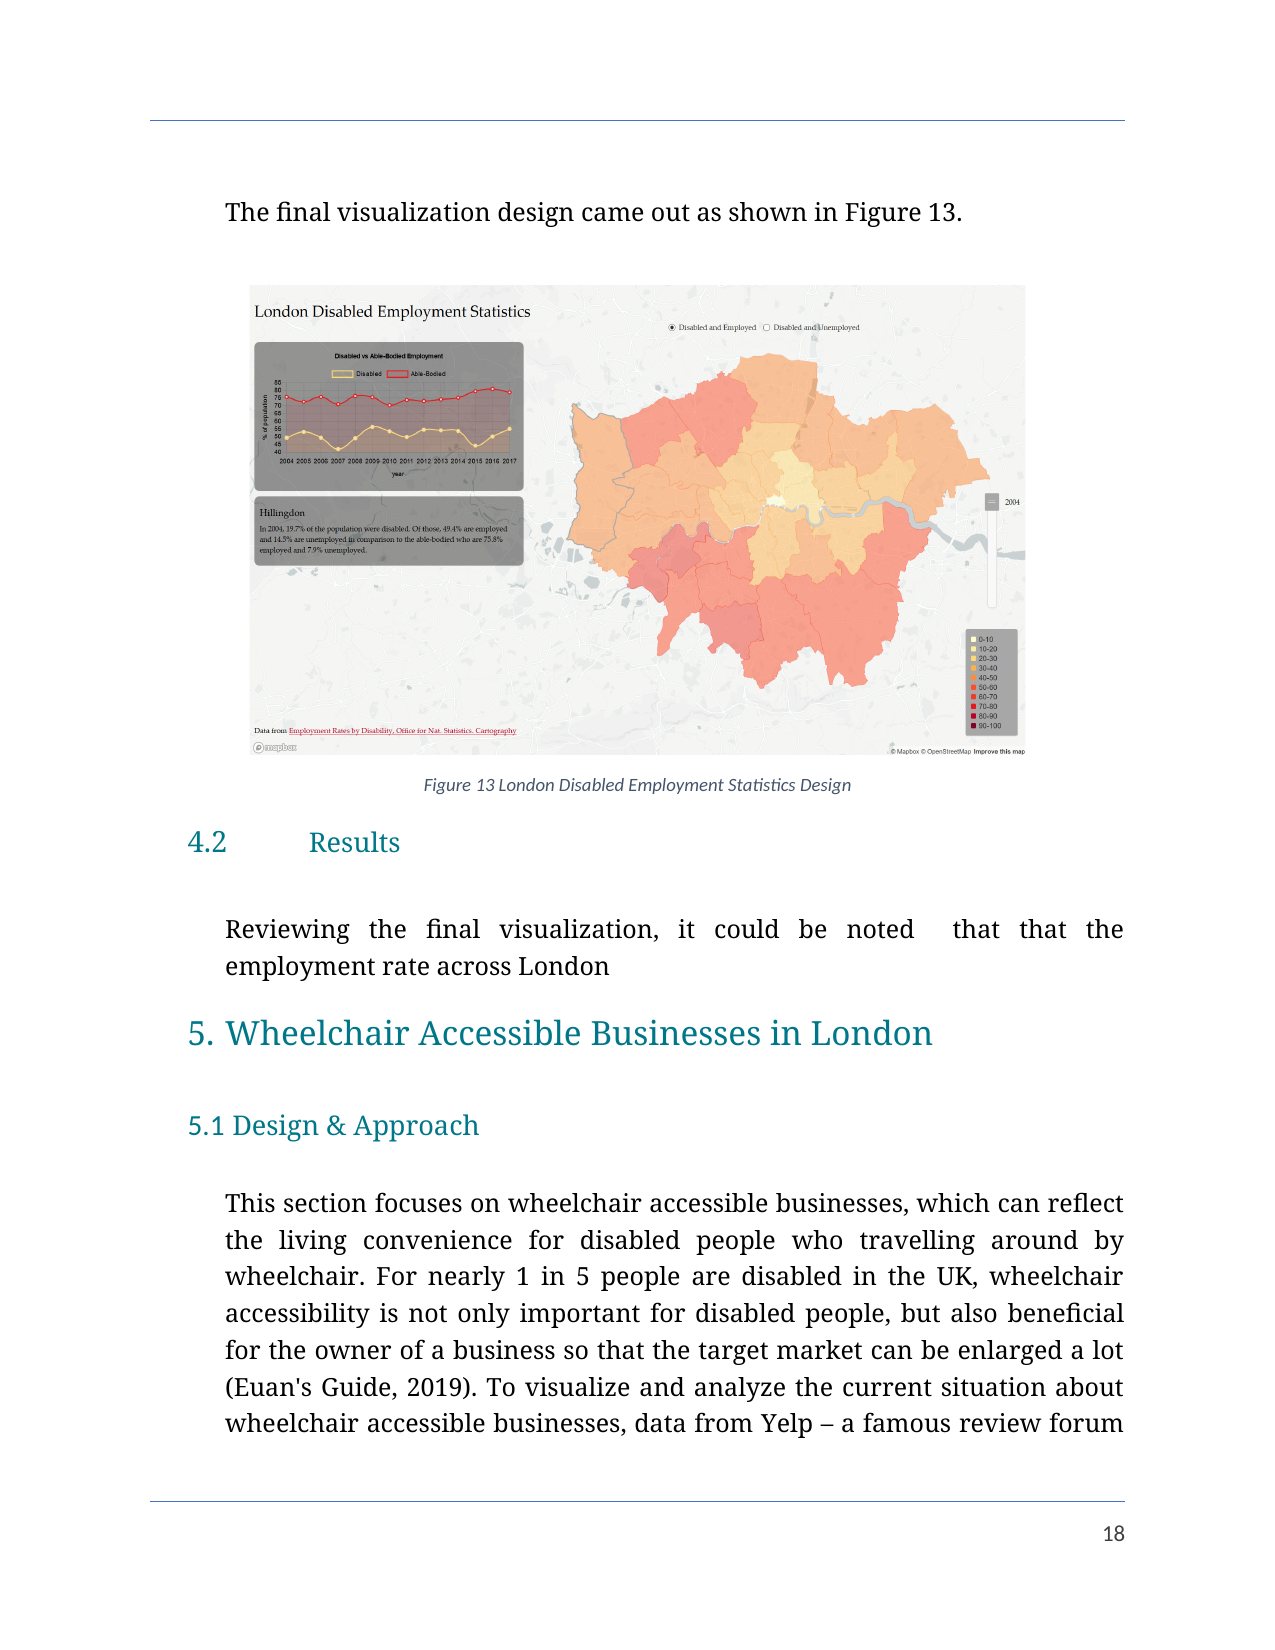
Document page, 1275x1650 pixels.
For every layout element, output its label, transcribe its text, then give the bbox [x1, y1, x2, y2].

text Figure 13 London Disabled Employment Statistics Design [150, 773, 1125, 796]
subtitle Wheelchair Accessible Businesses in London [187, 1010, 1125, 1056]
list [225, 1186, 1125, 1440]
text Reviewing the final visualization, it could be noted that that the employment rate across London [225, 912, 1125, 982]
subtitle Results [187, 821, 1125, 861]
picture [249, 285, 1026, 755]
list The final visualization design came out as shown in Figure 13. [225, 195, 1125, 229]
list Design & Approach [187, 1106, 1125, 1143]
